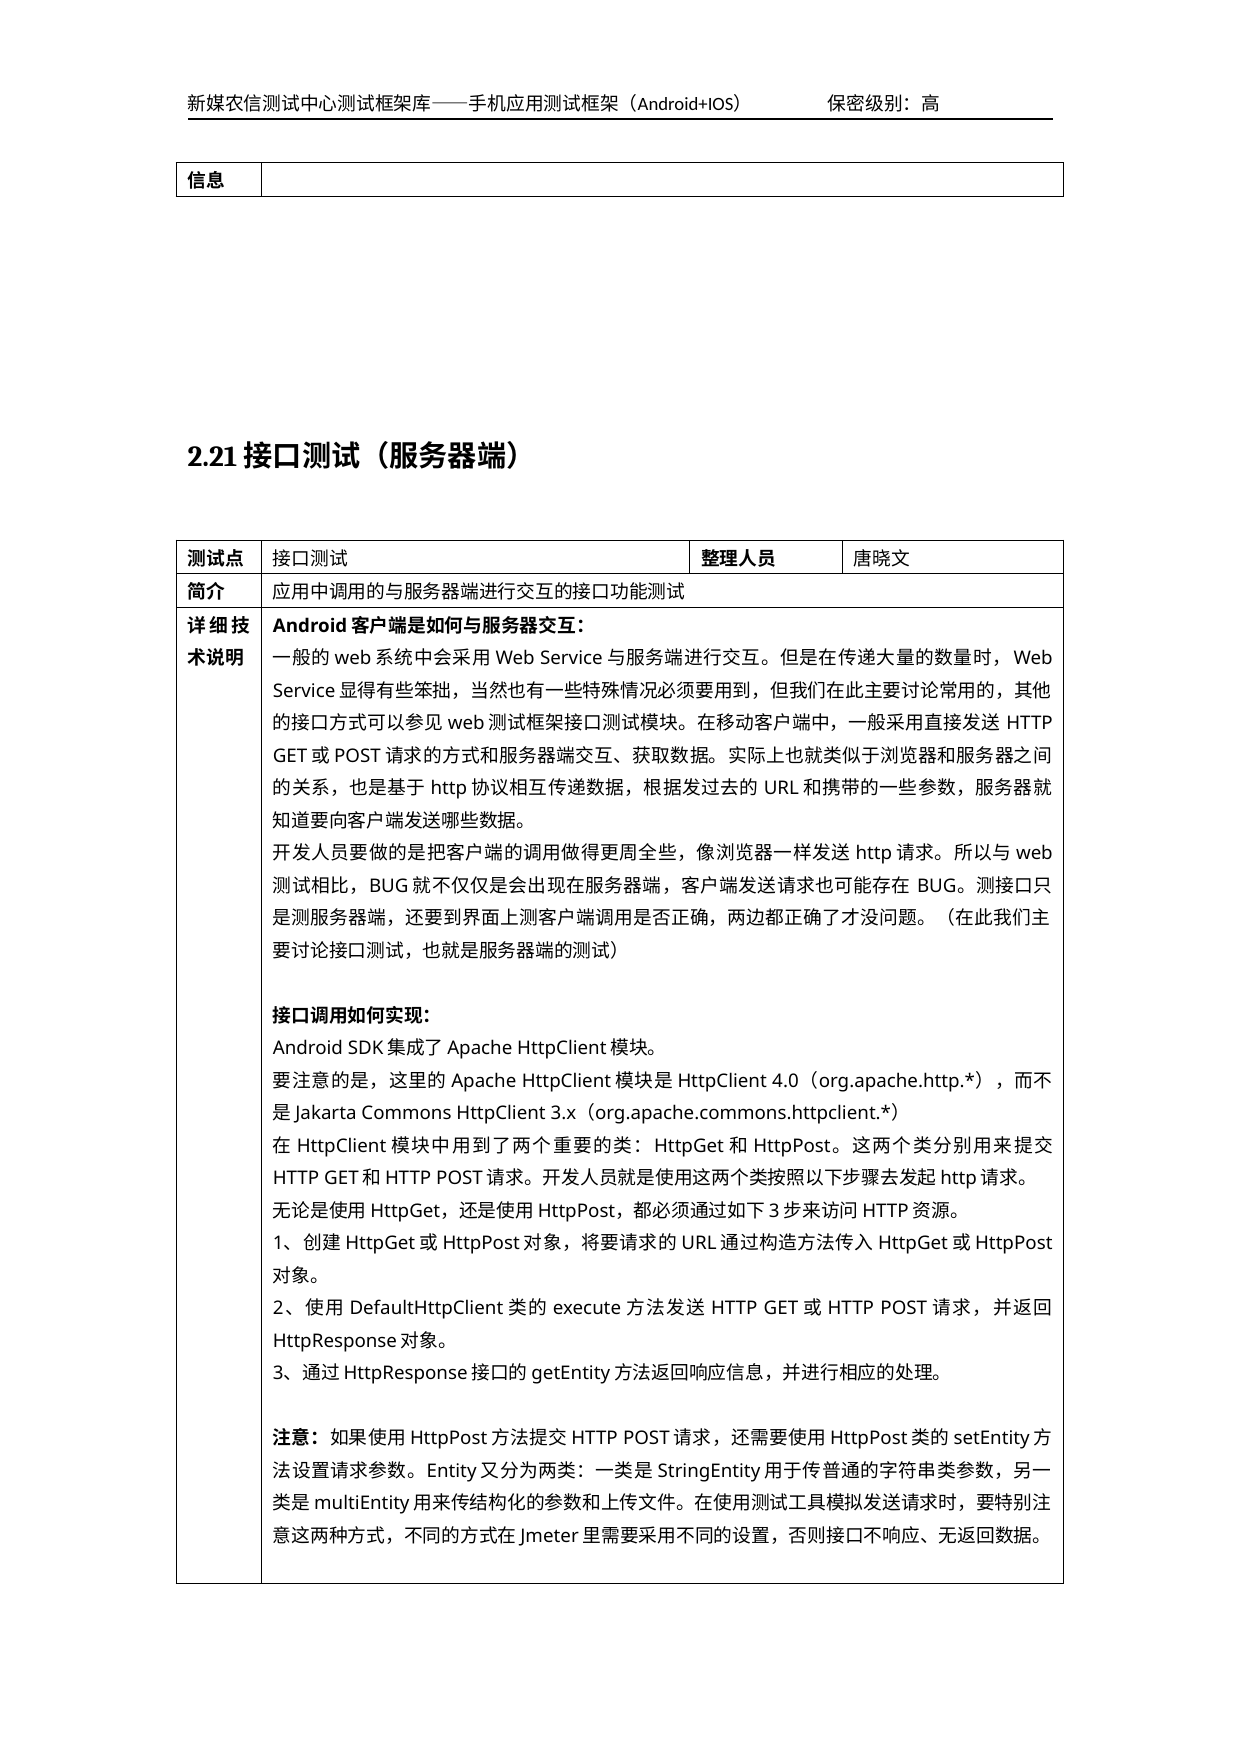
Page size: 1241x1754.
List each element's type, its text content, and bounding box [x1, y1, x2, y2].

table_cell 暂无 [262, 163, 1063, 196]
table_cell 补充 信息 [177, 163, 261, 196]
table_header 测试点 [177, 541, 261, 573]
table_header 整理人员 [690, 541, 842, 573]
subtitle 2.21 接口测试（服务器端） [187, 421, 1053, 486]
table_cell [262, 608, 1063, 1583]
table_cell 简介 [177, 574, 261, 607]
table_cell 应用中调用的与服务器端进行交互的接口功能测试 [262, 574, 1063, 607]
table_header 接口测试 [262, 541, 689, 573]
table_header 唐晓文 [843, 541, 1063, 573]
table_cell 详细技术说明 [177, 608, 261, 1583]
